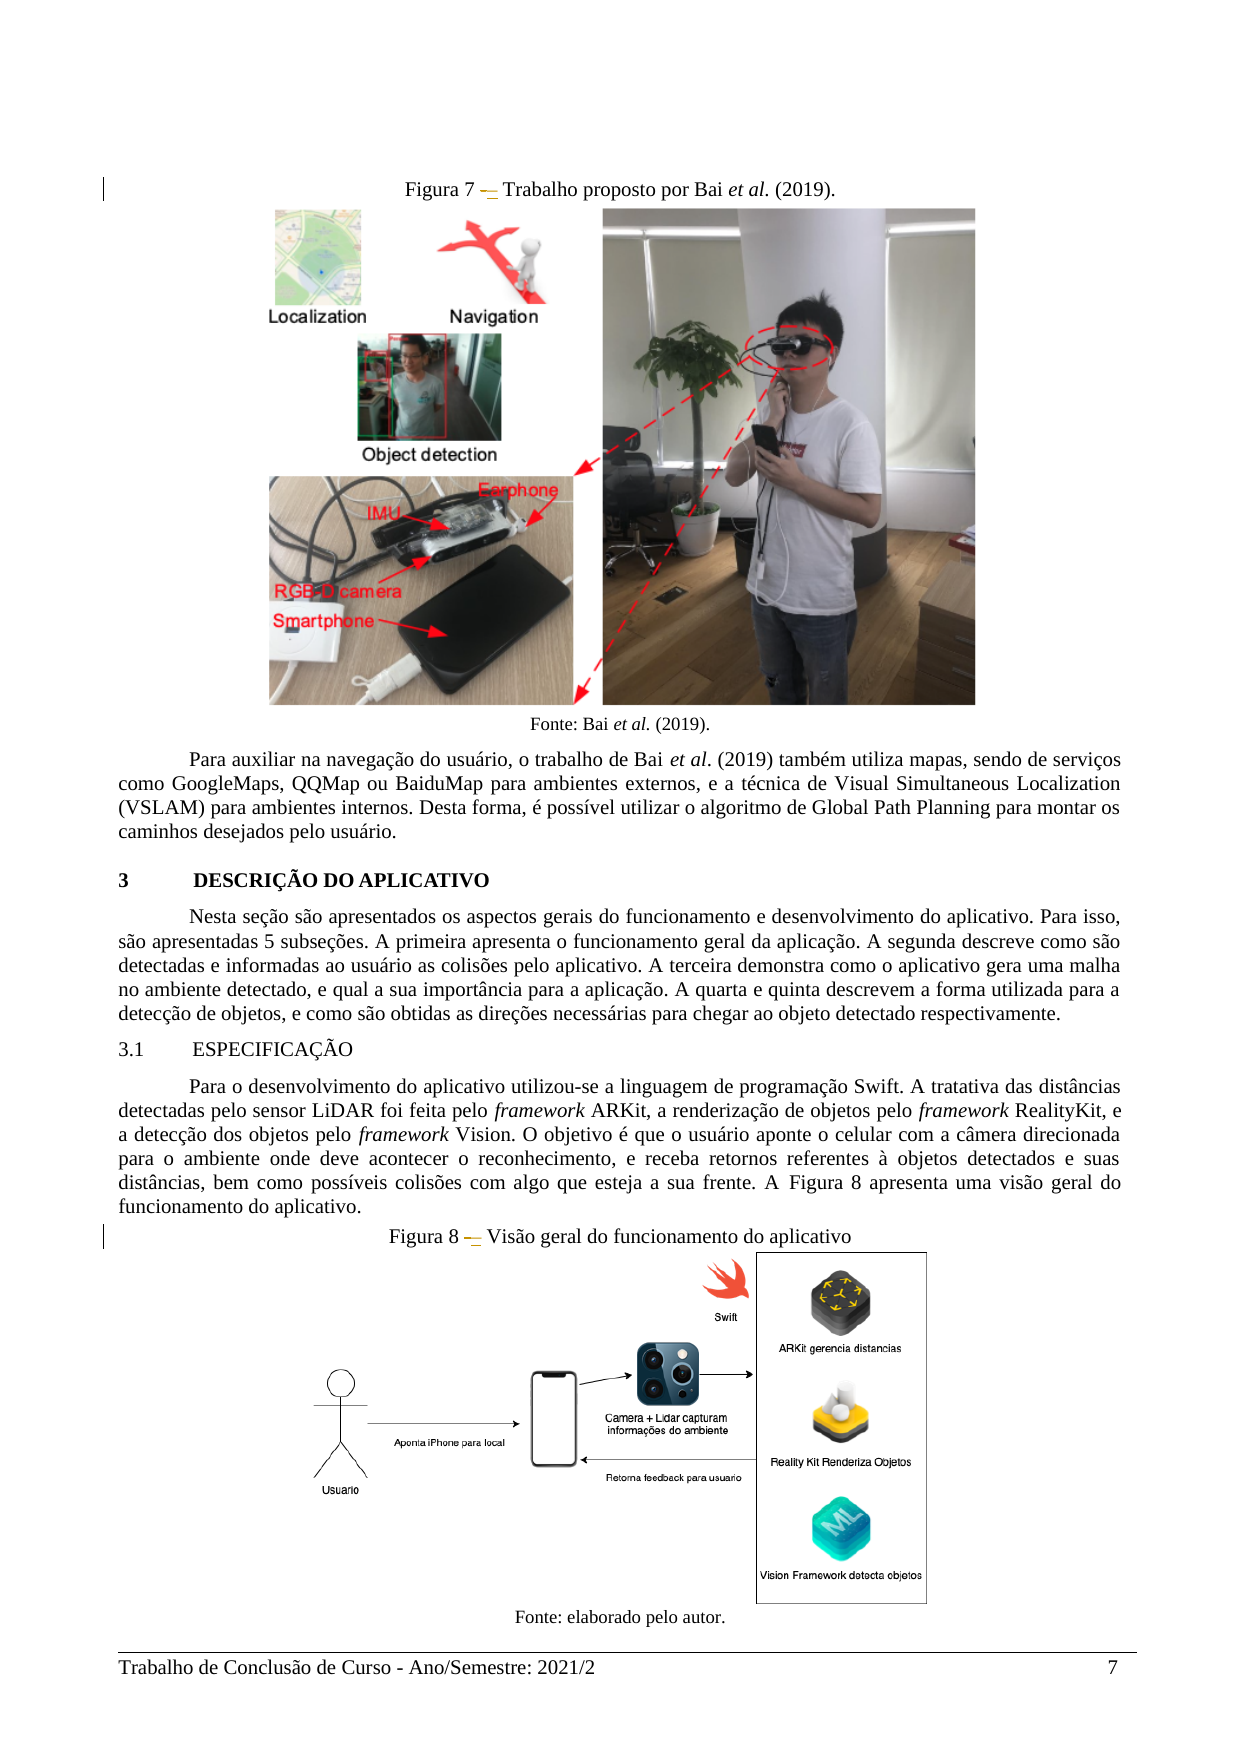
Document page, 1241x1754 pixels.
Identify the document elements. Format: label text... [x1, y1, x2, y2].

text Para auxiliar na navegação do usuário, o trabalho de Bai et al. (2019) também utiliza mapas, sendo de serviços como GoogleMaps, QQMap ou BaiduMap para ambientes externos, e a técnica de Visual Simultaneous Localization (VSLAM) para ambientes internos. Desta forma, é possível utilizar o algoritmo de Global Path Planning para montar os caminhos desejados pelo usuário. [118, 747, 1122, 843]
text Para o desenvolvimento do aplicativo utilizou-se a linguagem de programação Swift. A tratativa das distâncias detectadas pelo sensor LiDAR foi feita pelo framework ARKit, a renderização de objetos pelo framework RealityKit, e a detecção dos objetos pelo framework Vision. O objetivo é que o usuário aponte o celular com a câmera direcionada para o ambiente onde deve acontecer o reconhecimento, e receba retornos referentes à objetos detectados e suas distâncias, bem como possíveis colisões com algo que esteja a sua frente. A Figura 8 apresenta uma visão geral do funcionamento do aplicativo. [118, 1074, 1122, 1218]
picture [313, 1252, 927, 1604]
text Fonte: elaborado pelo autor. [118, 1606, 1122, 1627]
text Nesta seção são apresentados os aspectos gerais do funcionamento e desenvolvimento do aplicativo. Para isso, são apresentadas 5 subseções. A primeira apresenta o funcionamento geral da aplicação. A segunda descreve como são detectadas e informadas ao usuário as colisões pelo aplicativo. A terceira demonstra como o aplicativo gera uma malha no ambiente detectado, e qual a sua importância para a aplicação. A quarta e quinta descrevem a forma utilizada para a detecção de objetos, e como são obtidas as direções necessárias para chegar ao objeto detectado respectivamente. [118, 904, 1122, 1025]
text Figura 8 Visão geral do funcionamento do aplicativo [118, 1224, 1122, 1248]
text Figura 7 Trabalho proposto por Bai et al. (2019). [118, 177, 1122, 201]
picture [261, 205, 980, 711]
subtitle DESCRIÇÃO do aplicativo [118, 868, 1122, 892]
subtitle Especificação [118, 1037, 1122, 1061]
text Fonte: Bai et al. (2019). [118, 713, 1122, 734]
